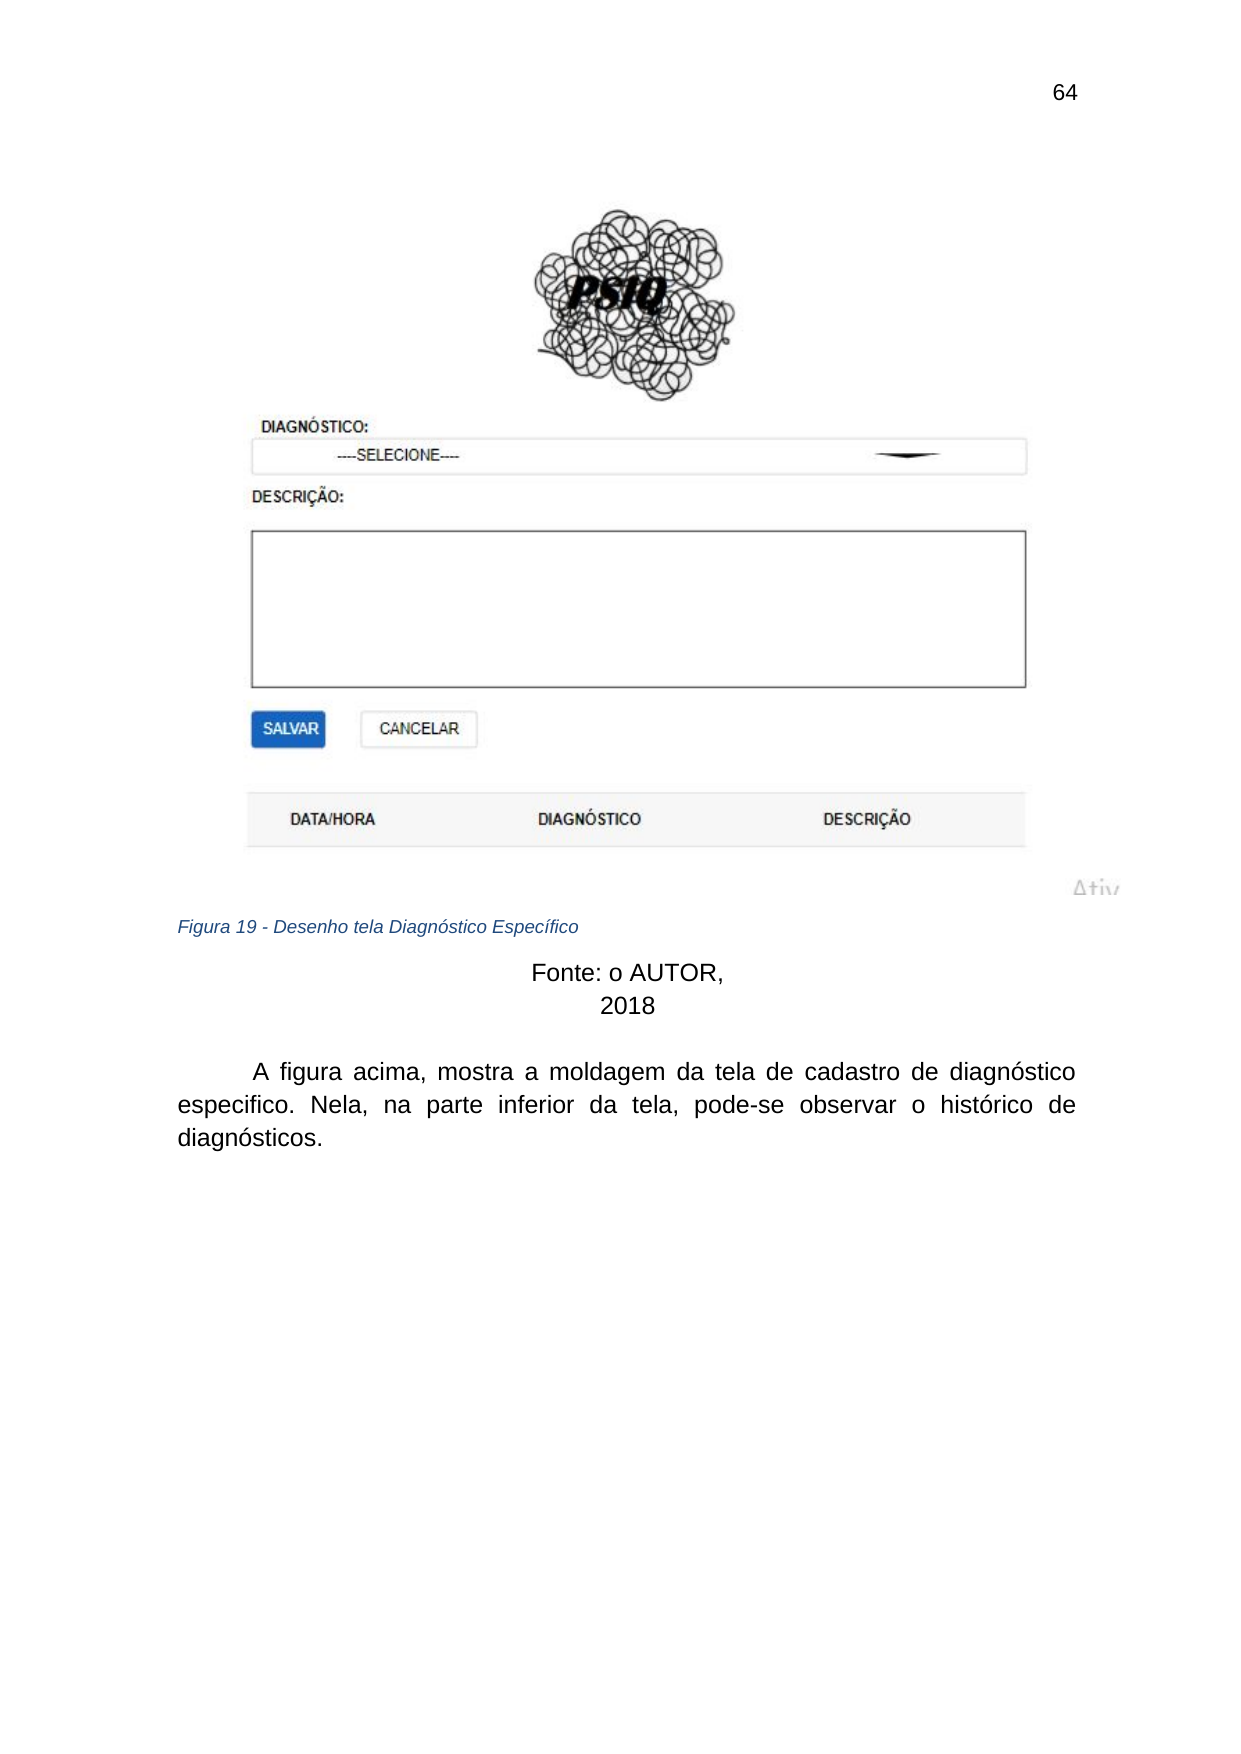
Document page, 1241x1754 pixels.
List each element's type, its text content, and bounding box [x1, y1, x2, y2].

picture [177, 177, 1121, 895]
text A figura acima, mostra a moldagem da tela de cadastro de diagnóstico especifico. Nela, na parte inferior da tela, pode-se observar o histórico de diagnósticos. [177, 1057, 1078, 1152]
text Fonte: o AUTOR, [177, 958, 1078, 987]
text Figura 19 - Desenho tela Diagnóstico Específico [177, 916, 1078, 937]
text 2018 [177, 991, 1078, 1020]
